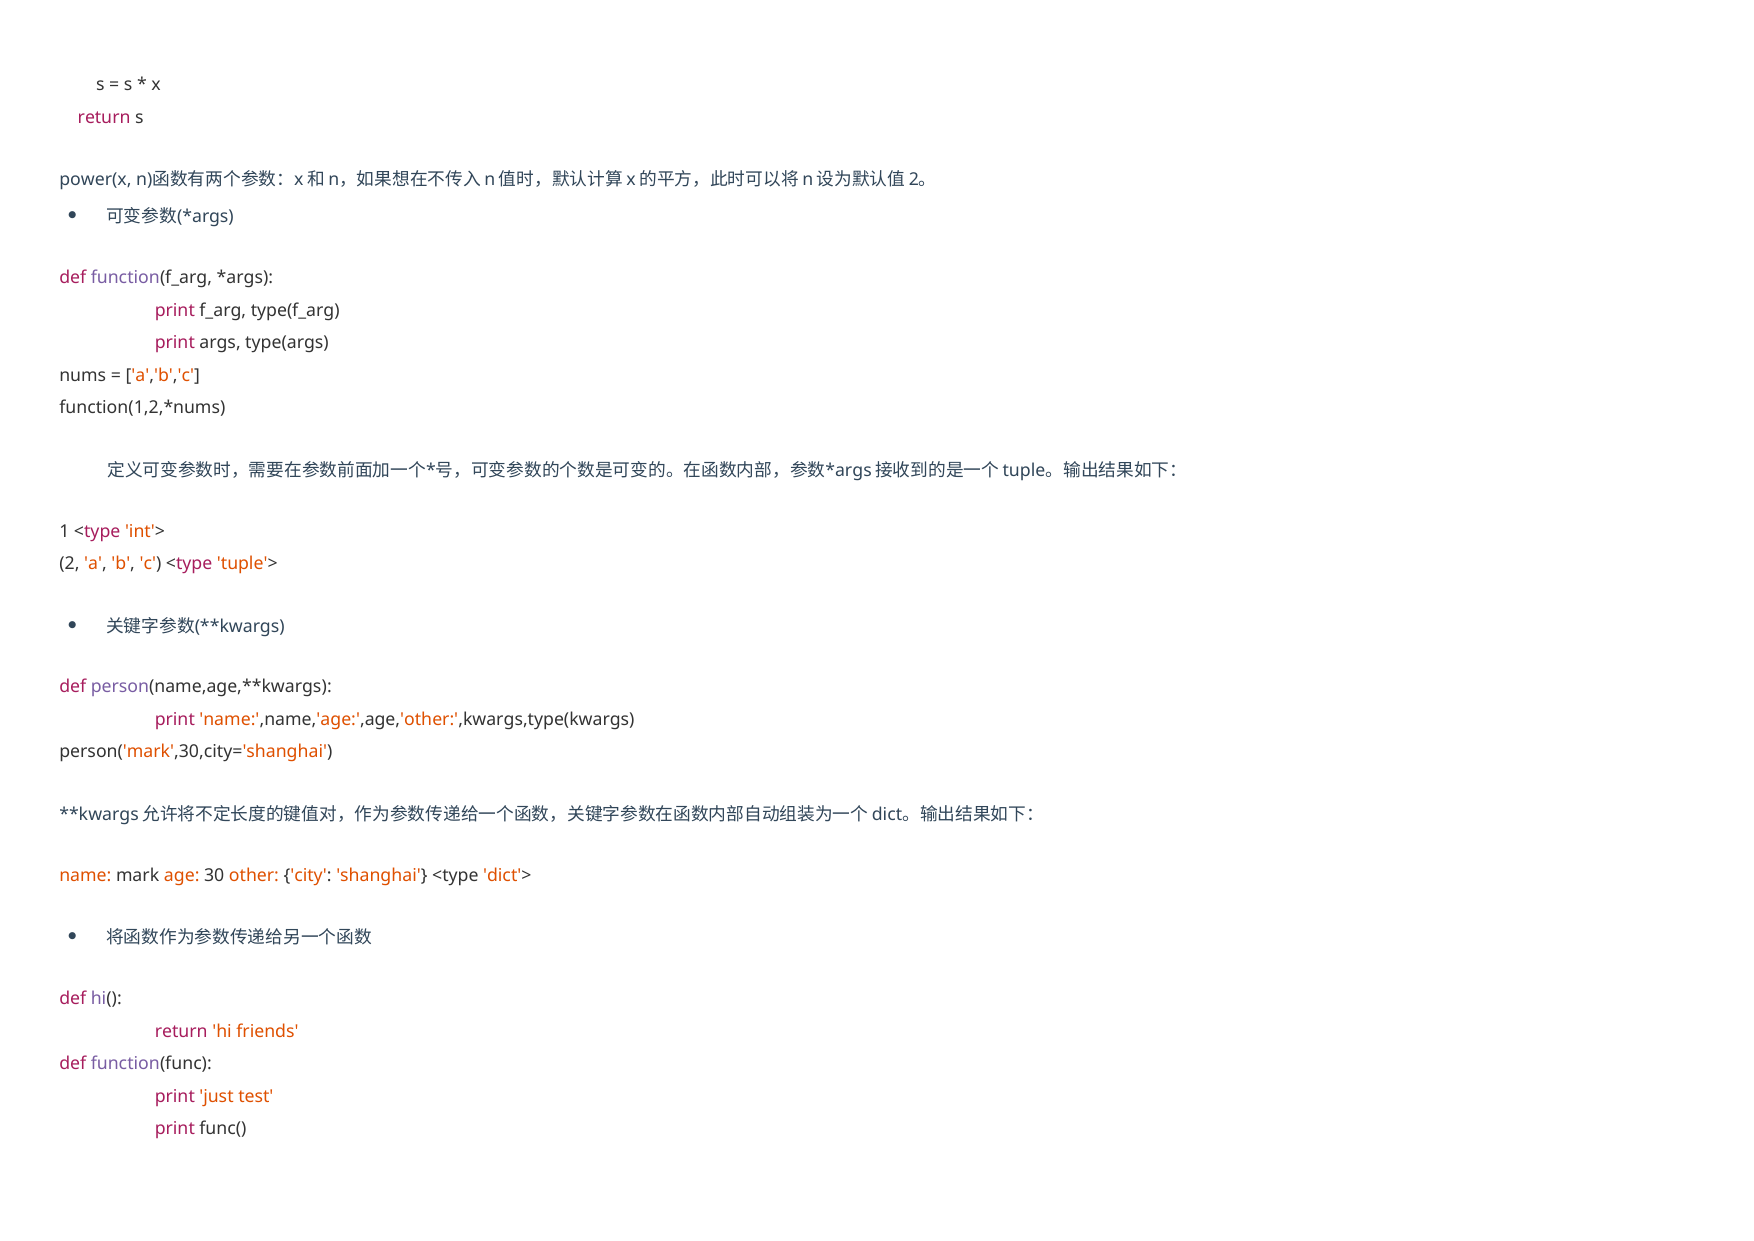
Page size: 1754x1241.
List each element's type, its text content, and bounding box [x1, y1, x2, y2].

text print args, type(args) [59, 326, 1695, 358]
text print func() [59, 1111, 1695, 1144]
text return s [59, 100, 1695, 133]
text def person(name,age,**kwargs): [59, 670, 1695, 702]
text print 'just test' [59, 1079, 1695, 1111]
text s = s * x [59, 68, 1695, 100]
text power(x, n)函数有两个参数：x和n，如果想在不传入n值时，默认计算x的平方，此时可以将n设为默认值2。 [59, 162, 1695, 194]
text 1 <type 'int'> [59, 514, 1695, 546]
list 可变参数(*args) [68, 199, 1695, 231]
list 将函数作为参数传递给另一个函数 [68, 920, 1695, 952]
text **kwargs允许将不定长度的键值对，作为参数传递给一个函数，关键字参数在函数内部自动组装为一个dict。输出结果如下： [59, 796, 1695, 829]
text 定义可变参数时，需要在参数前面加一个*号，可变参数的个数是可变的。在函数内部，参数*args接收到的是一个tuple。输出结果如下： [59, 452, 1695, 485]
text nums = ['a','b','c'] [59, 358, 1695, 391]
text def function(func): [59, 1046, 1695, 1079]
text person('mark',30,city='shanghai') [59, 735, 1695, 767]
text print 'name:',name,'age:',age,'other:',kwargs,type(kwargs) [59, 702, 1695, 735]
text name: mark age: 30 other: {'city': 'shanghai'} <type 'dict'> [59, 858, 1695, 891]
text print f_arg, type(f_arg) [59, 293, 1695, 326]
text (2, 'a', 'b', 'c') <type 'tuple'> [59, 546, 1695, 579]
list 关键字参数(**kwargs) [68, 608, 1695, 641]
text function(1,2,*nums) [59, 391, 1695, 423]
text return 'hi friends' [59, 1014, 1695, 1046]
text def hi(): [59, 981, 1695, 1014]
text def function(f_arg, *args): [59, 261, 1695, 293]
